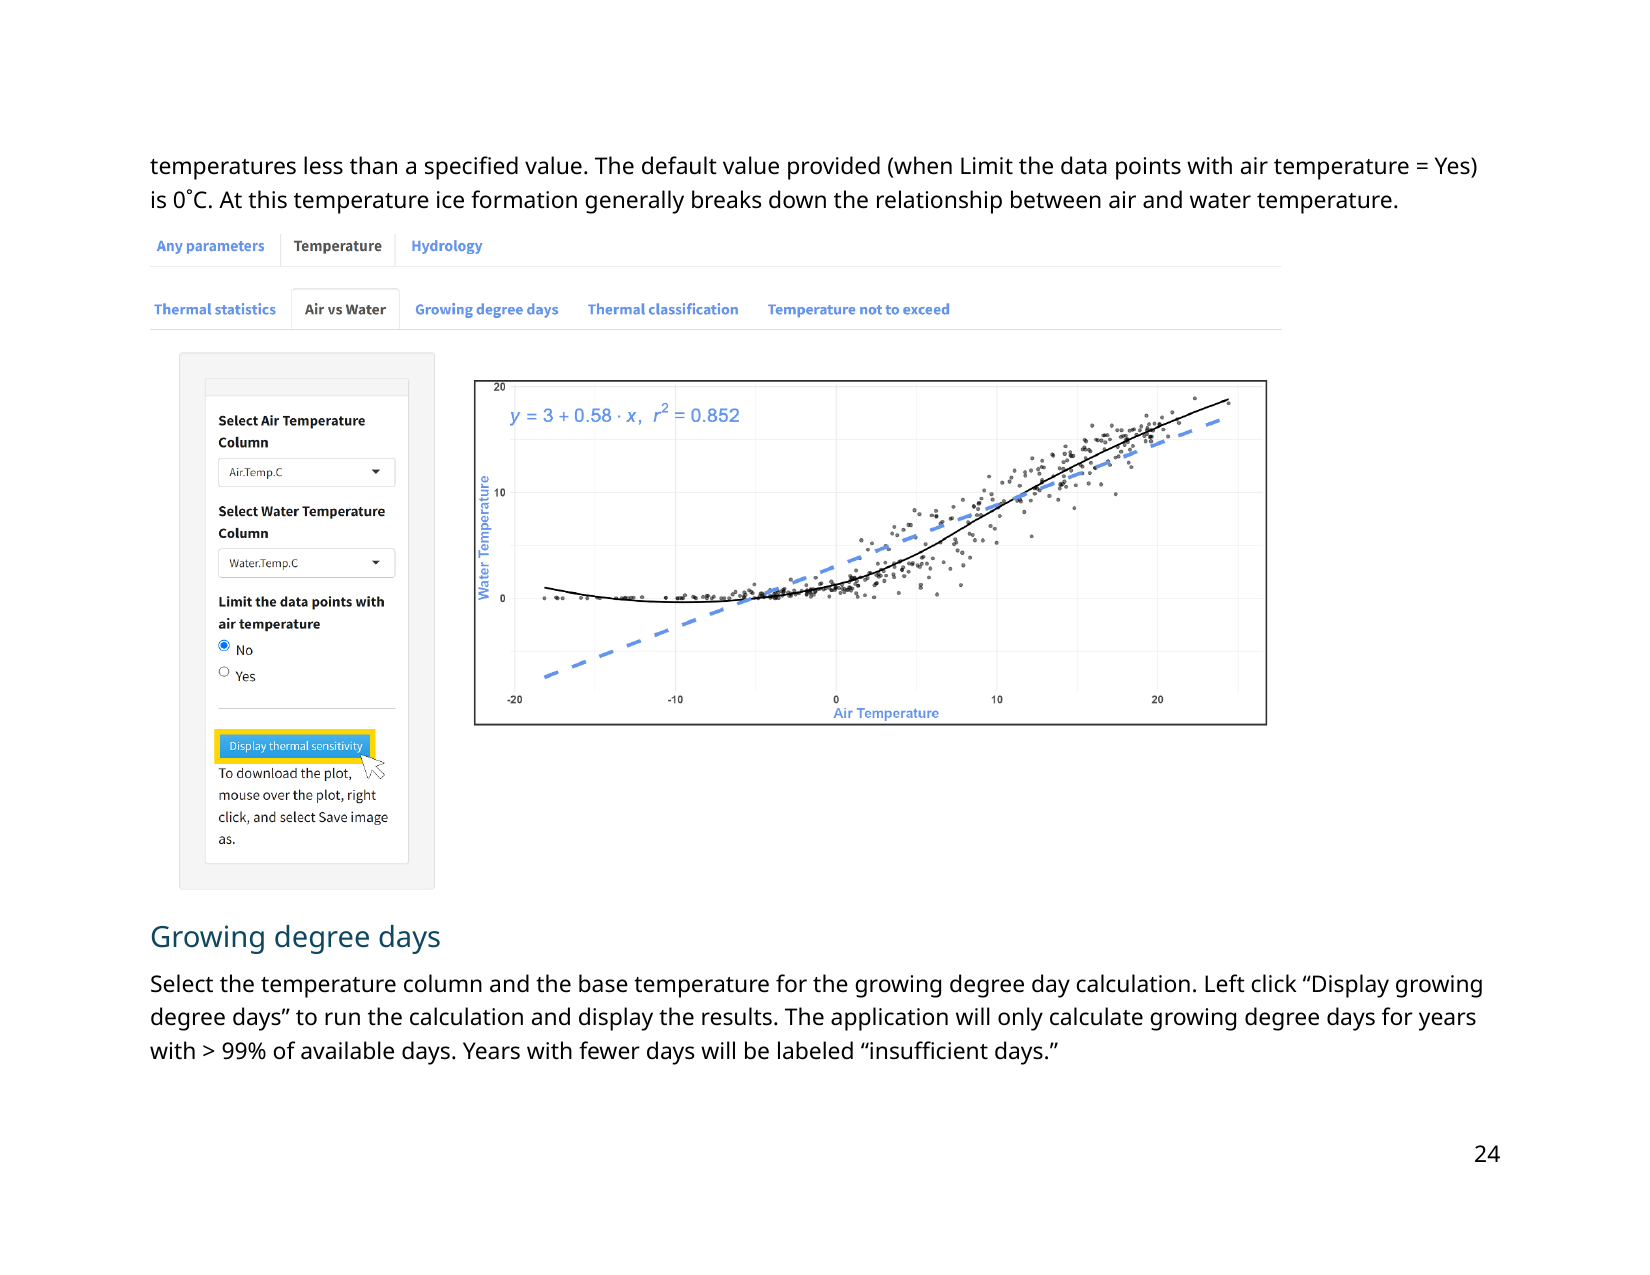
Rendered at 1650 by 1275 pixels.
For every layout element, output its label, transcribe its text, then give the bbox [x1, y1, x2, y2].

picture [150, 234, 1282, 898]
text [150, 150, 1500, 215]
text Select the temperature column and the base temperature for the growing degree day calculation. Left click “Display growing degree days” to run the calculation and display the results. The application will only calculate growing degree days for years with > 99% of available days. Years with fewer days will be labeled “insufficient days.” [150, 968, 1500, 1066]
subtitle Growing degree days [150, 916, 1500, 956]
